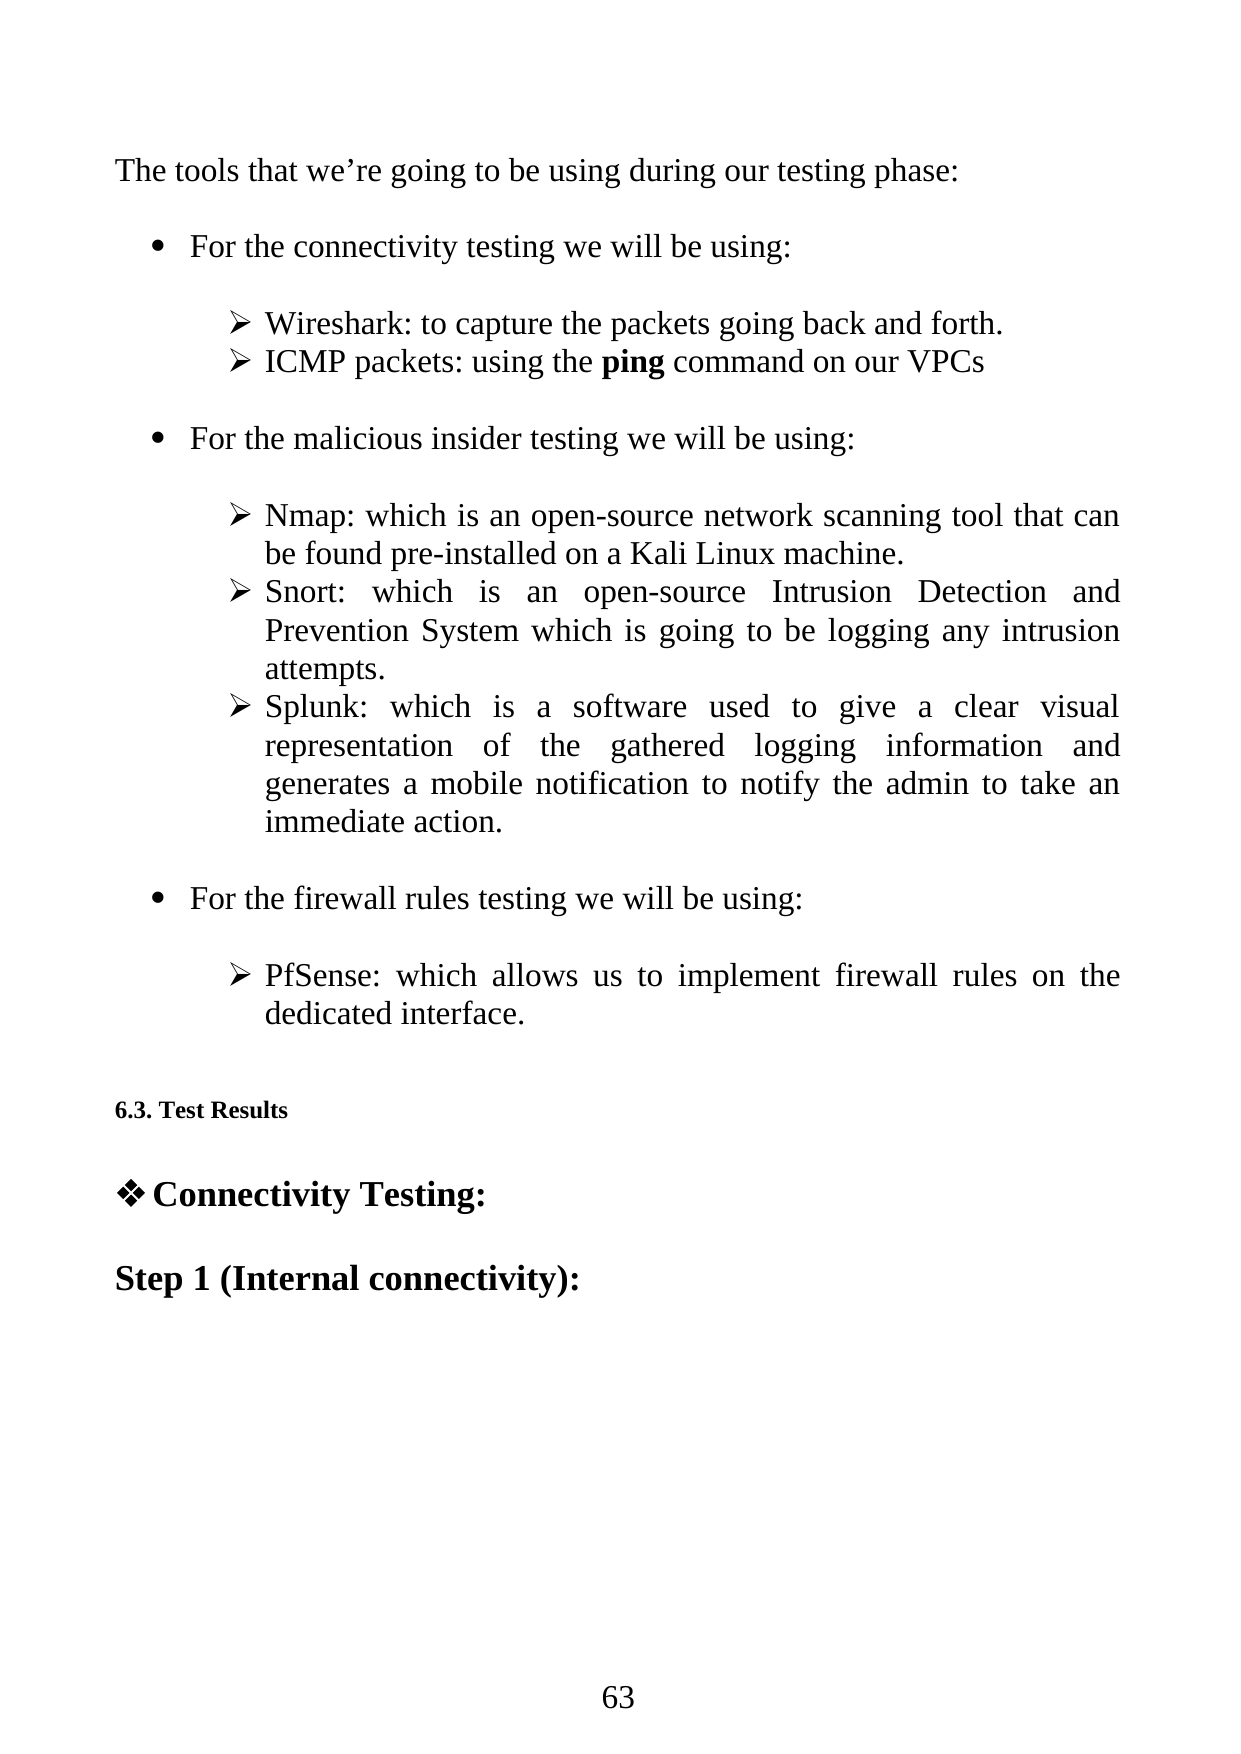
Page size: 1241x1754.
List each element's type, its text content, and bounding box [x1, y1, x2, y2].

subtitle 6.3. Test Results [114, 1095, 1121, 1124]
text The tools that we’re going to be using during our testing phase: [114, 150, 1121, 188]
list For the firewall rules testing we will be using: [152, 878, 1121, 917]
list PfSense: which allows us to implement firewall rules on the dedicated interface. [227, 955, 1121, 1032]
list Wireshark: to capture the packets going back and forth. [227, 303, 1121, 342]
list Connectivity Testing: [114, 1172, 1121, 1214]
list ICMP packets: using the ping command on our VPCs [227, 342, 1121, 380]
text Step 1 (Internal connectivity): [114, 1256, 1121, 1298]
list Nmap: which is an open-source network scanning tool that can be found pre-installed on a Kali Linux machine. [227, 495, 1121, 572]
list Splunk: which is a software used to give a clear visual representation of the gathered logging information and generates a mobile notification to notify the admin to take an immediate action. [227, 687, 1121, 840]
list Snort: which is an open-source Intrusion Detection and Prevention System which is going to be logging any intrusion attempts. [227, 572, 1121, 687]
list For the connectivity testing we will be using: [152, 227, 1121, 265]
list For the malicious insider testing we will be using: [152, 418, 1121, 457]
